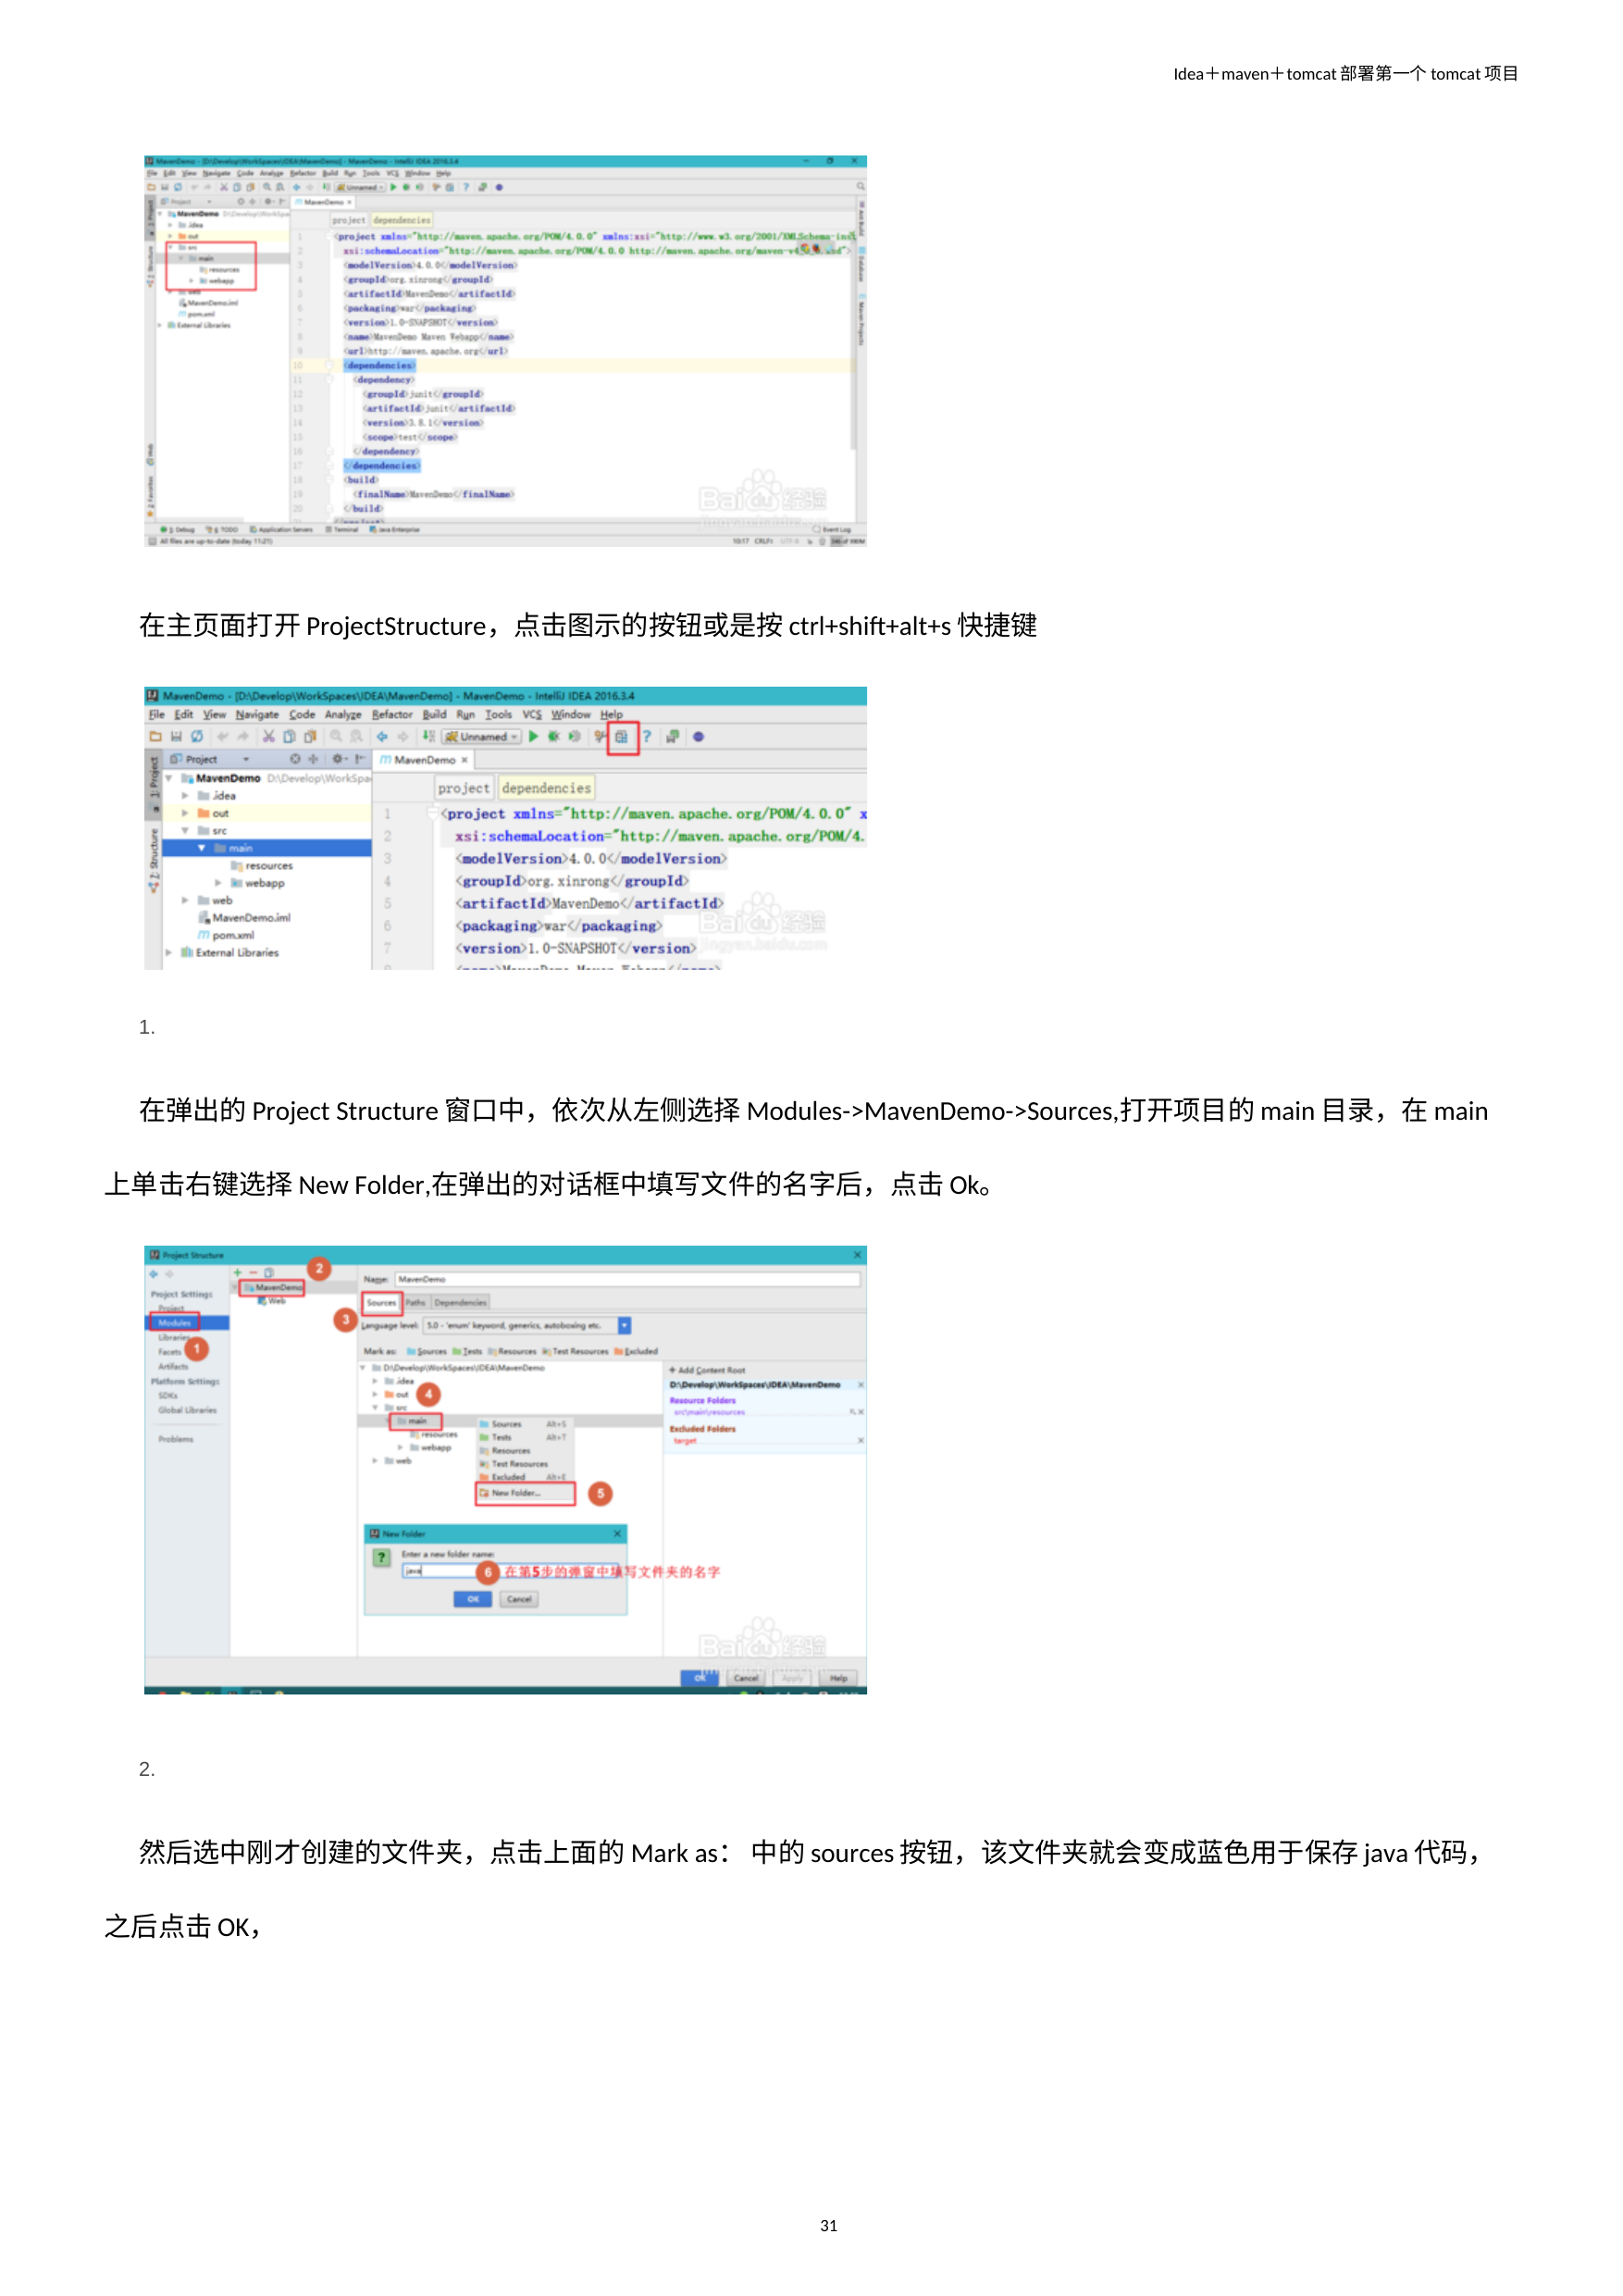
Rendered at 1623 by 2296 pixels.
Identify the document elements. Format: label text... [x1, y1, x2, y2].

picture [144, 155, 868, 547]
picture [144, 1246, 868, 1694]
text 在主页面打开ProjectStructure，点击图示的按钮或是按ctrl+shift+alt+s快捷键 [104, 587, 1518, 661]
text 在弹出的Project Structure窗口中，依次从左侧选择Modules->MavenDemo->Sources,打开项目的main目录，在main上单击右键选择New Folder,在弹出的对话框中填写文件的名字后，点击Ok。 [104, 1072, 1518, 1219]
picture [144, 687, 868, 970]
text 然后选中刚才创建的文件夹，点击上面的 Mark as： 中的sources按钮，该文件夹就会变成蓝色用于保存java代码，之后点击OK， [104, 1814, 1518, 1961]
